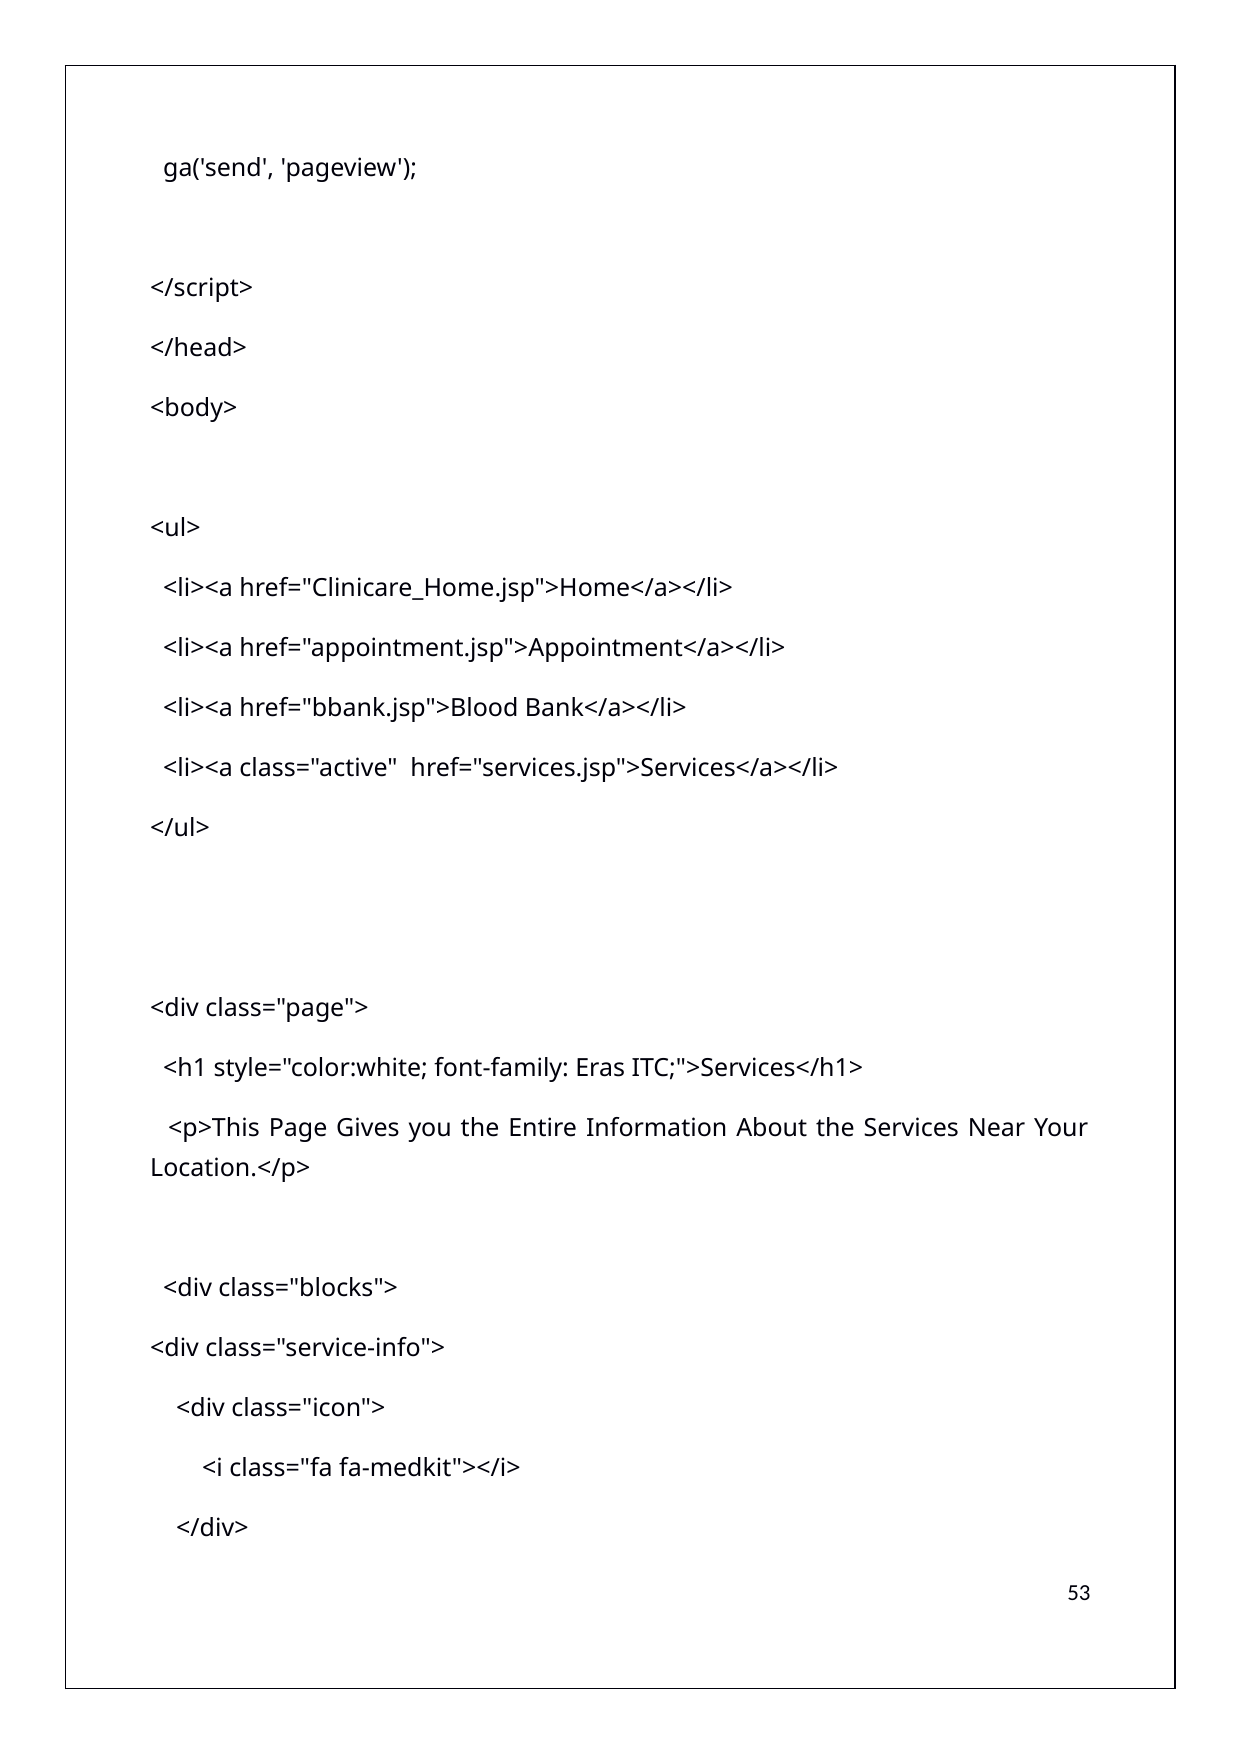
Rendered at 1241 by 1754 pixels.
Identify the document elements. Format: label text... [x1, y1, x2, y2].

text </head> [150, 330, 1090, 364]
text <ul> [150, 510, 1090, 544]
text <p>This Page Gives you the Entire Information About the Services Near Your Location.</p> [150, 1110, 1090, 1183]
text <i class="fa fa-medkit"></i> [150, 1449, 1090, 1483]
text <li><a href="Clinicare_Home.jsp">Home</a></li> [150, 570, 1090, 604]
text ga('send', 'pageview'); [150, 150, 1090, 184]
text </script> [150, 270, 1090, 304]
text <h1 style="color:white; font-family: Eras ITC;">Services</h1> [150, 1050, 1090, 1084]
text </div> [150, 1509, 1090, 1543]
text <li><a href="bbank.jsp">Blood Bank</a></li> [150, 690, 1090, 724]
text <body> [150, 390, 1090, 424]
text <div class="service-info"> [150, 1329, 1090, 1363]
text <li><a href="appointment.jsp">Appointment</a></li> [150, 630, 1090, 664]
text <div class="icon"> [150, 1389, 1090, 1423]
text <div class="blocks"> [150, 1269, 1090, 1303]
text </ul> [150, 810, 1090, 844]
text <div class="page"> [150, 990, 1090, 1024]
text <li><a class="active" href="services.jsp">Services</a></li> [150, 750, 1090, 784]
